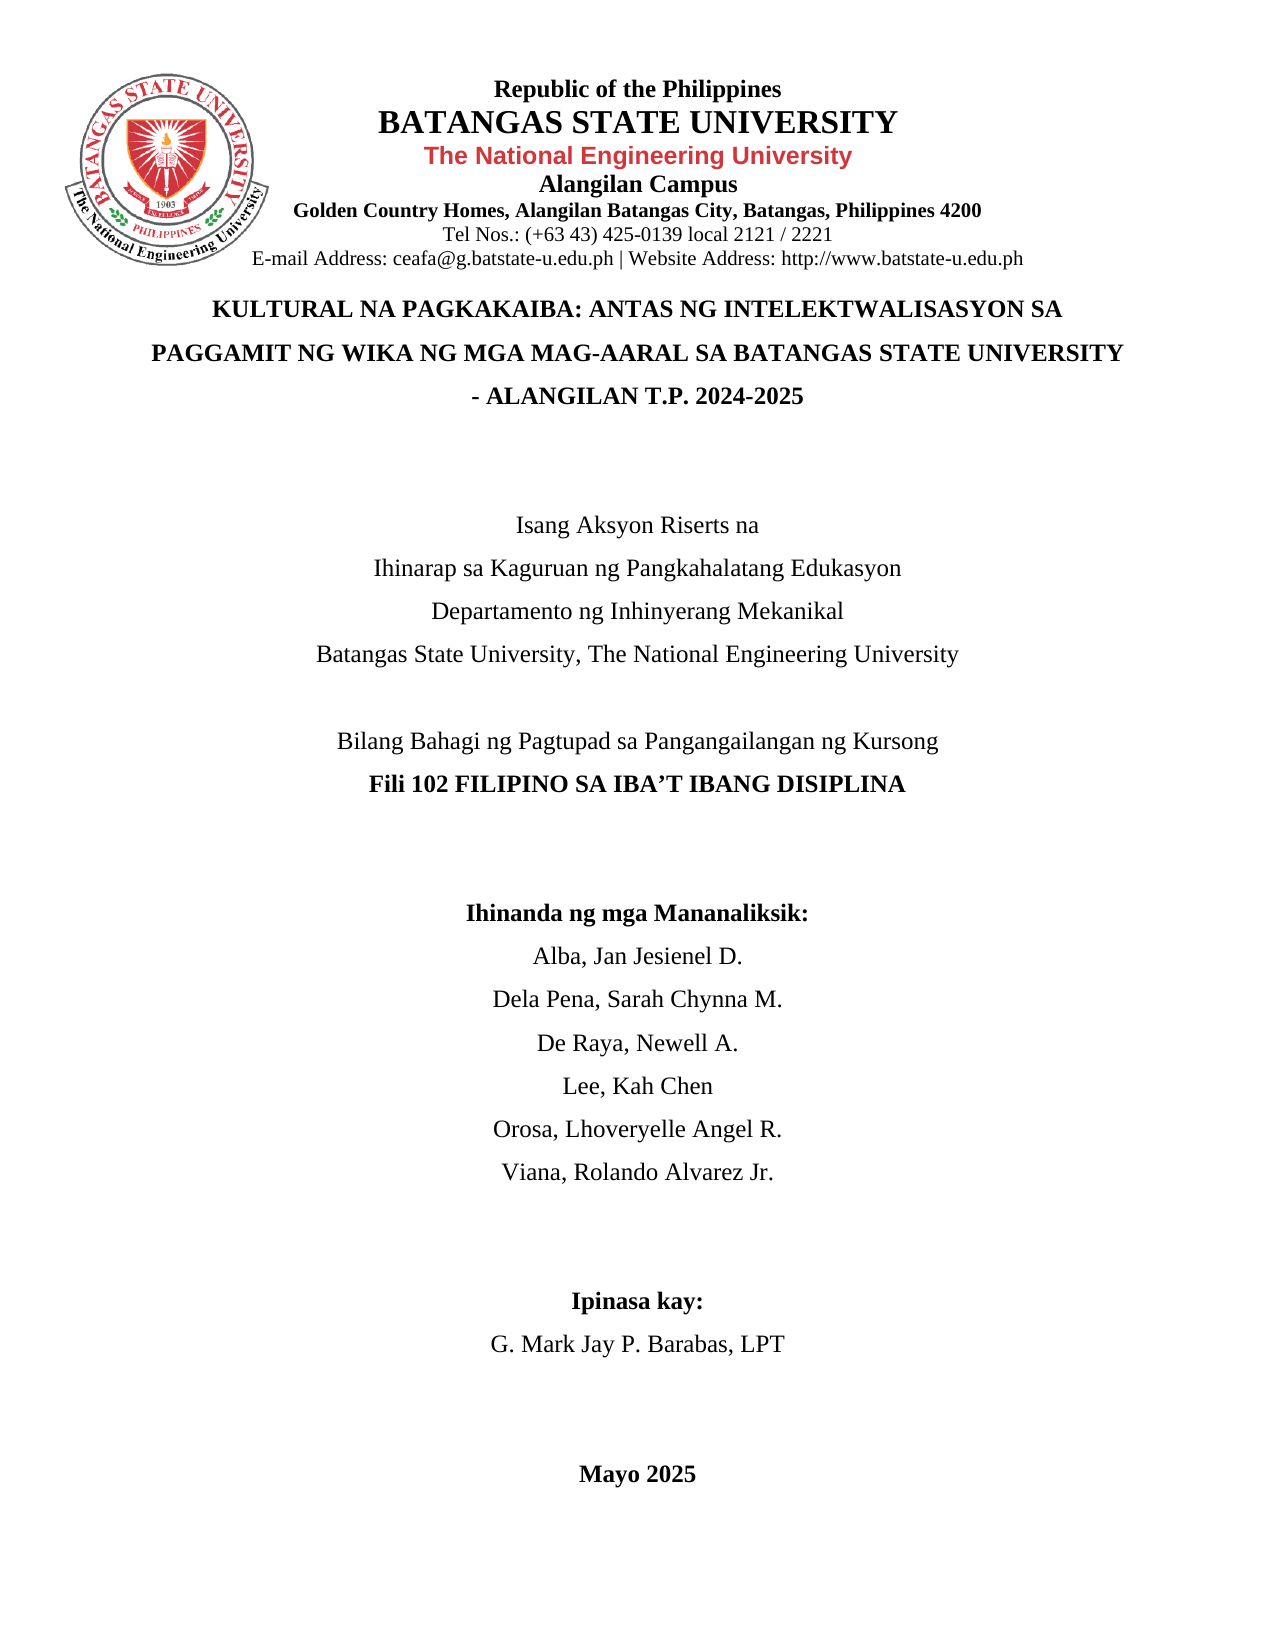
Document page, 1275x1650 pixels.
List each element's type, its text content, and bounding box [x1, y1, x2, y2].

text De Raya, Newell A. [150, 1028, 1125, 1056]
text Viana, Rolando Alvarez Jr. [150, 1157, 1125, 1186]
text Fili 102 FILIPINO SA IBA’T IBANG DISIPLINA [150, 769, 1125, 798]
text Ihinanda ng mga Mananaliksik: [150, 898, 1125, 927]
text Batangas State University, The National Engineering University [150, 639, 1125, 668]
text Dela Pena, Sarah Chynna M. [150, 984, 1125, 1013]
text Alba, Jan Jesienel D. [150, 941, 1125, 970]
text Mayo 2025 [150, 1459, 1125, 1488]
text KULTURAL NA PAGKAKAIBA: ANTAS NG INTELEKTWALISASYON SA PAGGAMIT NG WIKA NG MGA MAG-AARAL SA BATANGAS STATE UNIVERSITY - ALANGILAN T.P. 2024-2025 [150, 294, 1125, 409]
text Bilang Bahagi ng Pagtupad sa Pangangailangan ng Kursong [150, 726, 1125, 754]
text Orosa, Lhoveryelle Angel R. [150, 1114, 1125, 1143]
text Lee, Kah Chen [150, 1071, 1125, 1099]
text Departamento ng Inhinyerang Mekanikal [150, 596, 1125, 625]
text Ipinasa kay: [150, 1286, 1125, 1315]
text G. Mark Jay P. Barabas, LPT [150, 1329, 1125, 1358]
text Isang Aksyon Riserts na Ihinarap sa Kaguruan ng Pangkahalatang Edukasyon [150, 510, 1125, 582]
picture [64, 73, 269, 266]
